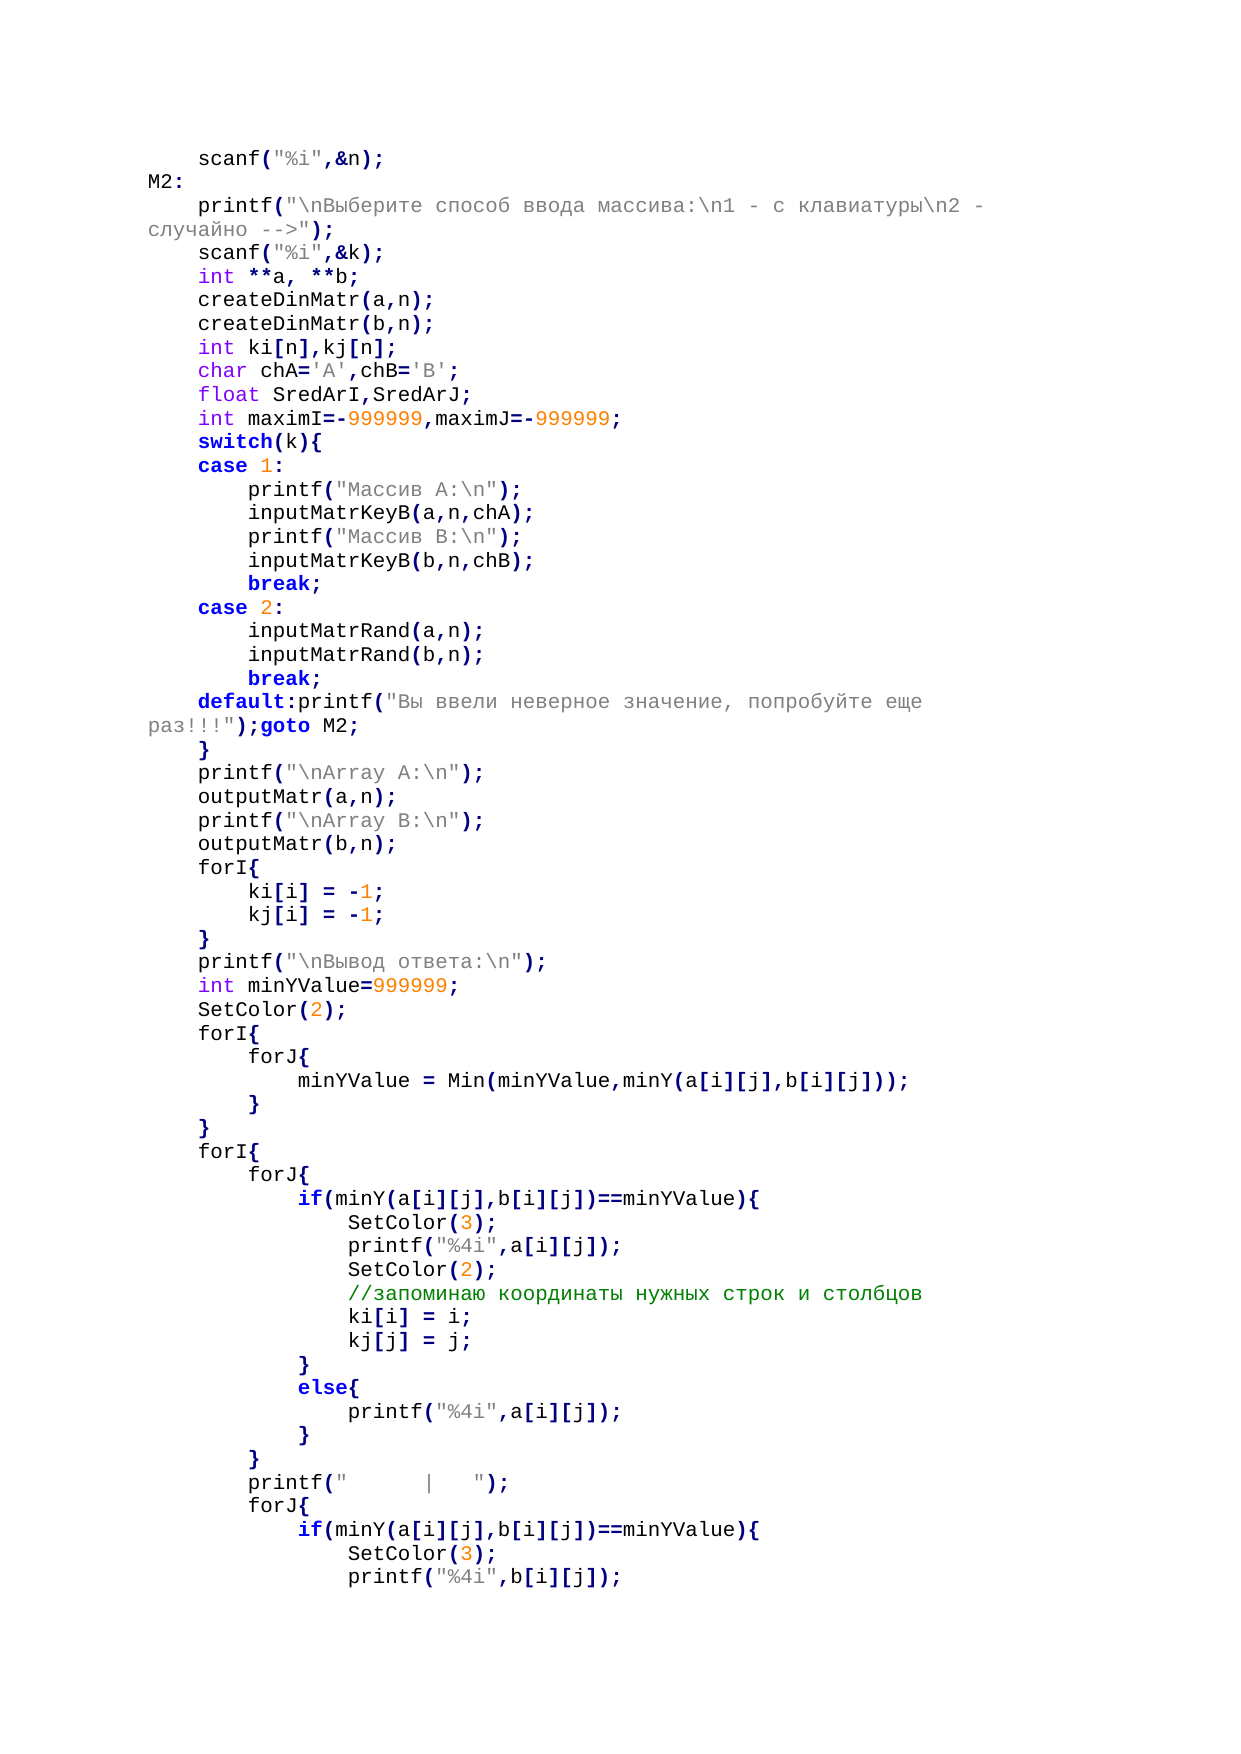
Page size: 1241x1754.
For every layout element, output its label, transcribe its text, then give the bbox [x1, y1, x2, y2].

text } [148, 739, 1093, 762]
text forI{ [148, 857, 1093, 881]
text SetColor(2); [148, 1259, 1093, 1283]
text case 2: [148, 597, 1093, 621]
text } [148, 928, 1093, 952]
text int minYValue=999999; [148, 975, 1093, 999]
text } [148, 1353, 1093, 1377]
text float SredArI,SredArJ; [148, 384, 1093, 408]
text printf("%4i",b[i][j]); [148, 1566, 1093, 1590]
text printf("Массив B:\n"); [148, 526, 1093, 549]
text printf("%4i",a[i][j]); [148, 1235, 1093, 1259]
text printf("\nВыберите способ ввода массива:\n1 - с клавиатуры\n2 - случайно -->"); [148, 195, 1093, 242]
text printf("\nArray B:\n"); [148, 810, 1093, 833]
text case 1: [148, 455, 1093, 479]
text inputMatrKeyB(b,n,chB); [148, 549, 1093, 573]
text //запоминаю координаты нужных строк и столбцов [148, 1283, 1093, 1306]
text break; [148, 668, 1093, 691]
text printf("\nArray A:\n"); [148, 762, 1093, 786]
text printf("%4i",a[i][j]); [148, 1401, 1093, 1424]
text SetColor(3); [148, 1543, 1093, 1566]
text inputMatrRand(b,n); [148, 644, 1093, 668]
text if(minY(a[i][j],b[i][j])==minYValue){ [148, 1188, 1093, 1212]
text scanf("%i",&k); [148, 242, 1093, 266]
text forJ{ [148, 1046, 1093, 1070]
text inputMatrKeyB(a,n,chA); [148, 502, 1093, 526]
text } [148, 1117, 1093, 1141]
text forI{ [148, 1022, 1093, 1046]
text ki[i] = -1; [148, 881, 1093, 904]
text SetColor(2); [148, 999, 1093, 1022]
text printf("Массив А:\n"); [148, 479, 1093, 502]
text forJ{ [148, 1495, 1093, 1519]
text SetColor(3); [148, 1212, 1093, 1235]
text outputMatr(b,n); [148, 833, 1093, 857]
text createDinMatr(b,n); [148, 313, 1093, 337]
text createDinMatr(a,n); [148, 289, 1093, 313]
text printf(" | "); [148, 1472, 1093, 1495]
text minYValue = Min(minYValue,minY(a[i][j],b[i][j])); [148, 1070, 1093, 1093]
text } [148, 1093, 1093, 1117]
text if(minY(a[i][j],b[i][j])==minYValue){ [148, 1519, 1093, 1543]
text kj[j] = j; [148, 1330, 1093, 1353]
text int maximI=-999999,maximJ=-999999; [148, 408, 1093, 431]
text int ki[n],kj[n]; [148, 337, 1093, 360]
text inputMatrRand(a,n); [148, 621, 1093, 644]
text printf("\nВывод ответа:\n"); [148, 952, 1093, 975]
text M2: [148, 171, 1093, 195]
text } [148, 1424, 1093, 1448]
text ki[i] = i; [148, 1306, 1093, 1330]
text switch(k){ [148, 431, 1093, 455]
text forI{ [148, 1141, 1093, 1164]
text outputMatr(a,n); [148, 786, 1093, 810]
text kj[i] = -1; [148, 904, 1093, 928]
text default:printf("Вы ввели неверное значение, попробуйте еще раз!!!");goto M2; [148, 691, 1093, 739]
text break; [148, 573, 1093, 597]
text scanf("%i",&n); [148, 148, 1093, 171]
text int **a, **b; [148, 266, 1093, 289]
text forJ{ [148, 1164, 1093, 1188]
text } [148, 1448, 1093, 1472]
text else{ [148, 1377, 1093, 1401]
text char chA='A',chB='B'; [148, 360, 1093, 384]
